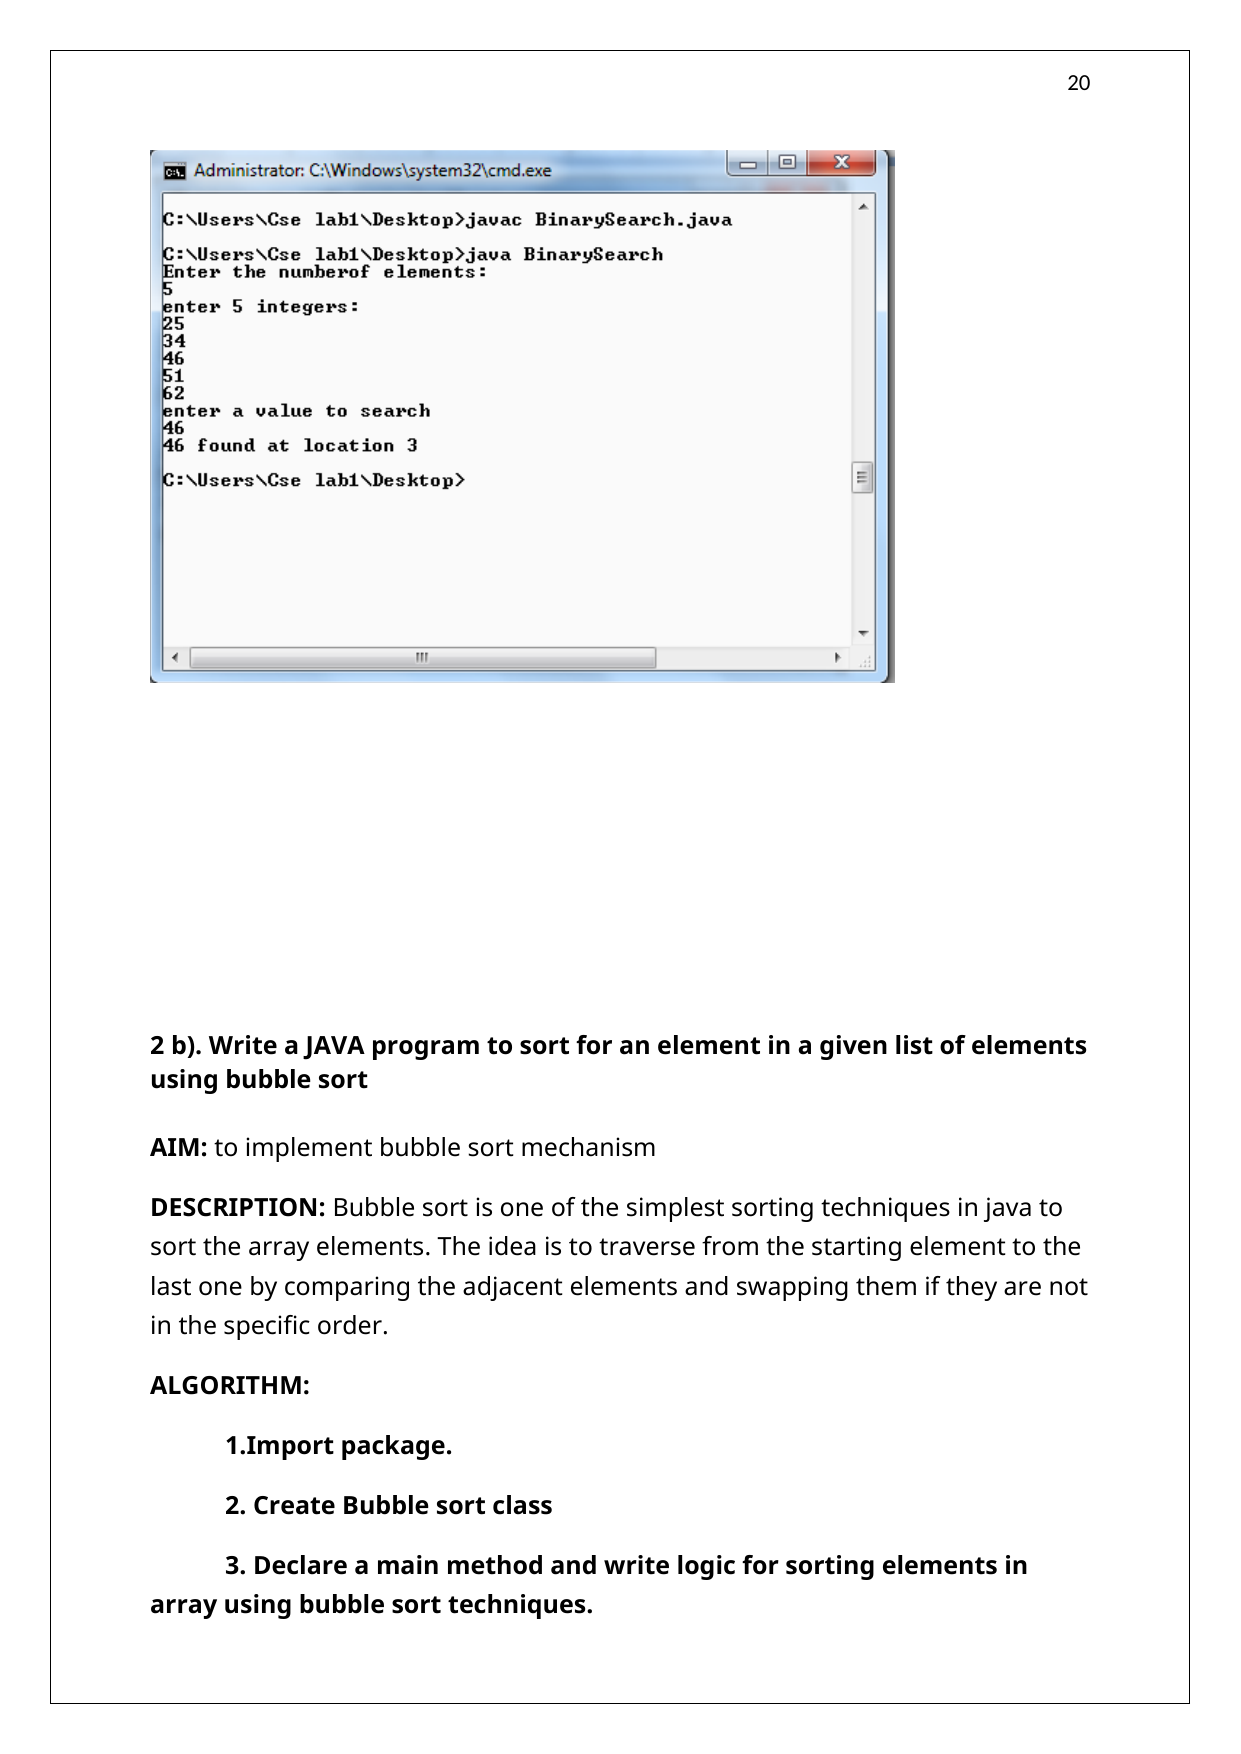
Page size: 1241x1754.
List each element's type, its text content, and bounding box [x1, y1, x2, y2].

text 2. Create Bubble sort class [150, 1487, 1090, 1521]
text AIM: to implement bubble sort mechanism [150, 1130, 1090, 1164]
text 2 b). Write a JAVA program to sort for an element in a given list of elements using bubble sort [150, 1028, 1090, 1096]
picture [150, 150, 895, 683]
text DESCRIPTION: Bubble sort is one of the simplest sorting techniques in java to sort the array elements. The idea is to traverse from the starting element to the last one by comparing the adjacent elements and swapping them if they are not in the specific order. [150, 1190, 1090, 1341]
text 1.Import package. [150, 1427, 1090, 1461]
text ALGORITHM: [150, 1367, 1090, 1401]
text 3. Declare a main method and write logic for sorting elements in array using bubble sort techniques. [150, 1547, 1090, 1621]
